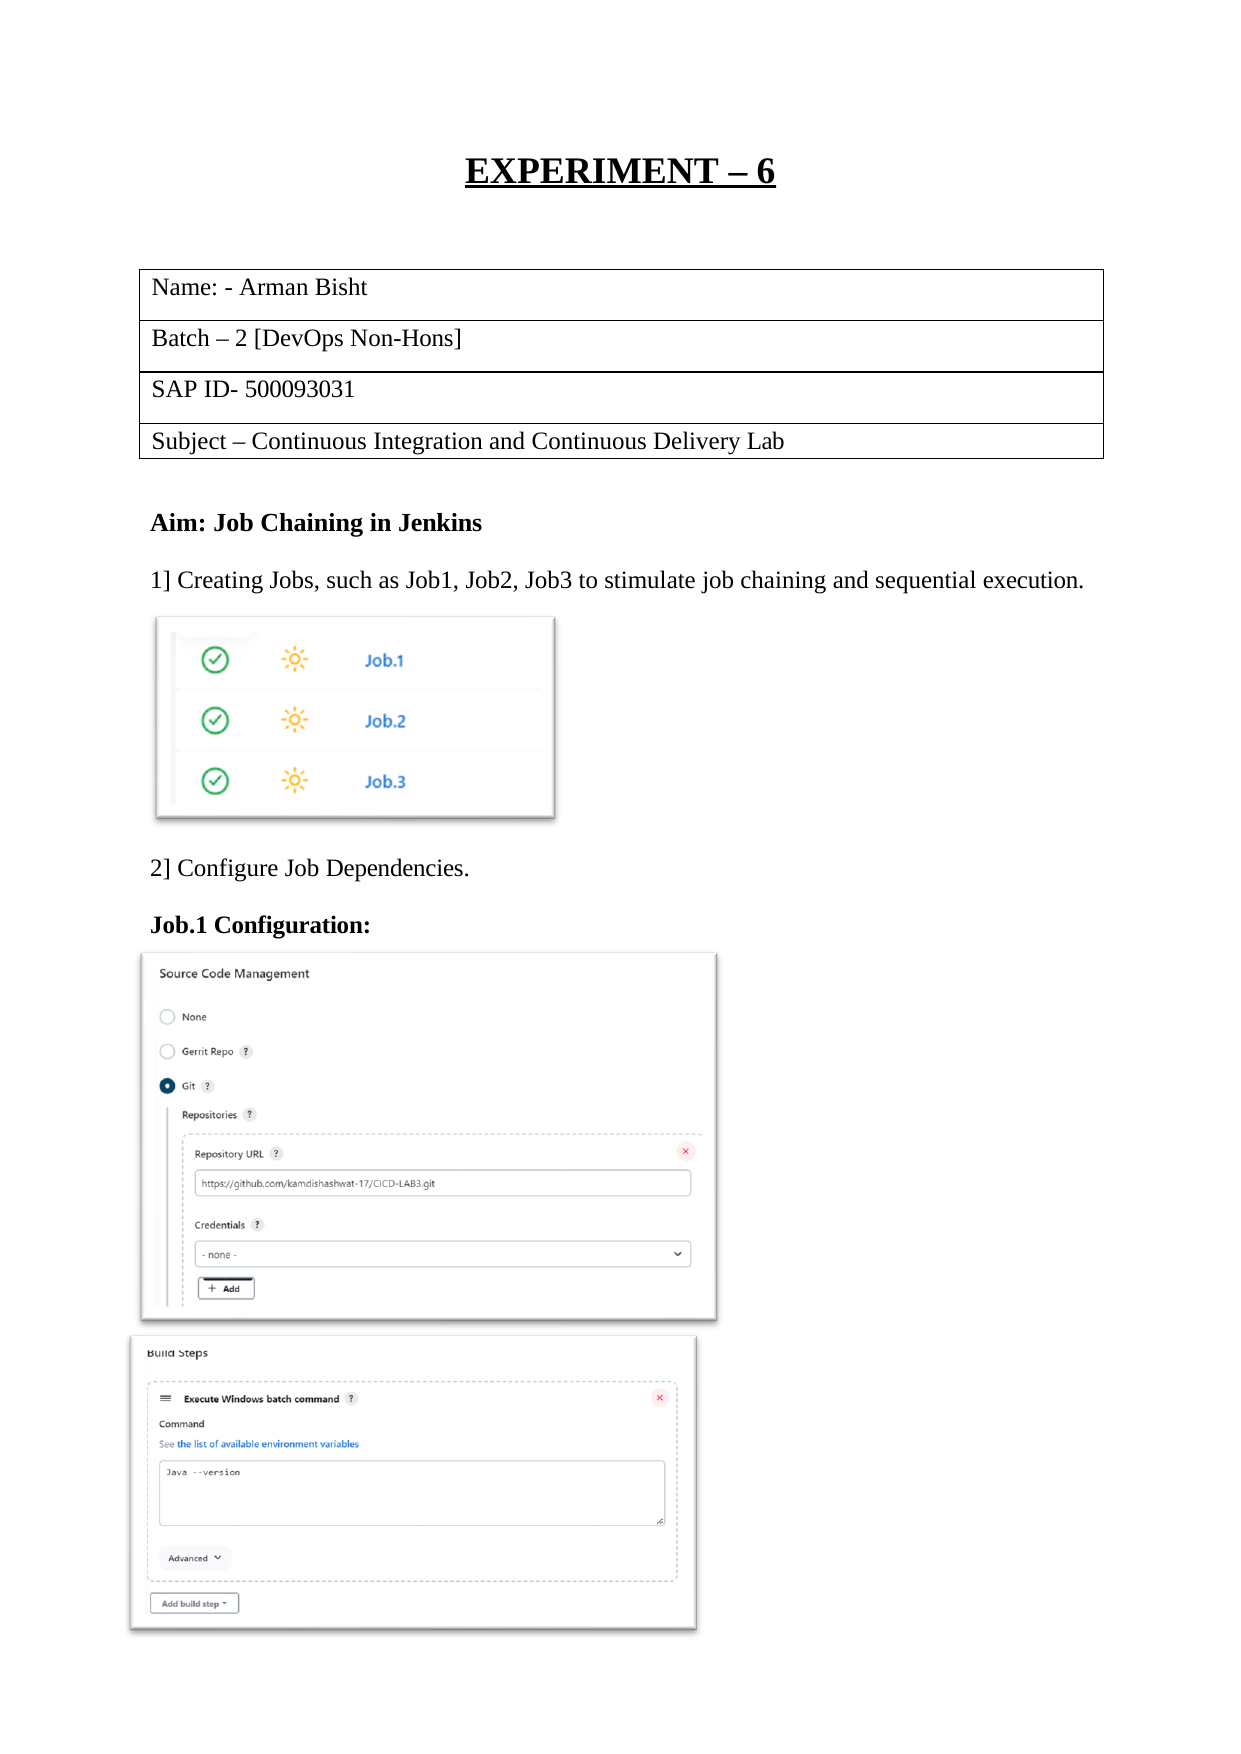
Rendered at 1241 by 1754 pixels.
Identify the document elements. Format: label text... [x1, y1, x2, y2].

table_cell Subject – Continuous Integration and Continuous Delivery Lab [140, 424, 1103, 458]
subtitle EXPERIMENT – 6 [109, 148, 1131, 191]
list Creating Jobs, such as Job1, Job2, Job3 to stimulate job chaining and sequential execution. [150, 566, 1180, 594]
picture [148, 613, 562, 828]
subtitle Aim: Job Chaining in Jenkins [150, 507, 1180, 537]
picture [120, 948, 724, 1642]
table_cell SAP ID- 500093031 [140, 373, 1103, 423]
text Job.1 Configuration: [150, 911, 1180, 939]
table_header Name: - Arman Bisht [140, 270, 1103, 320]
table_cell Batch – 2 [DevOps Non-Hons] [140, 321, 1103, 371]
